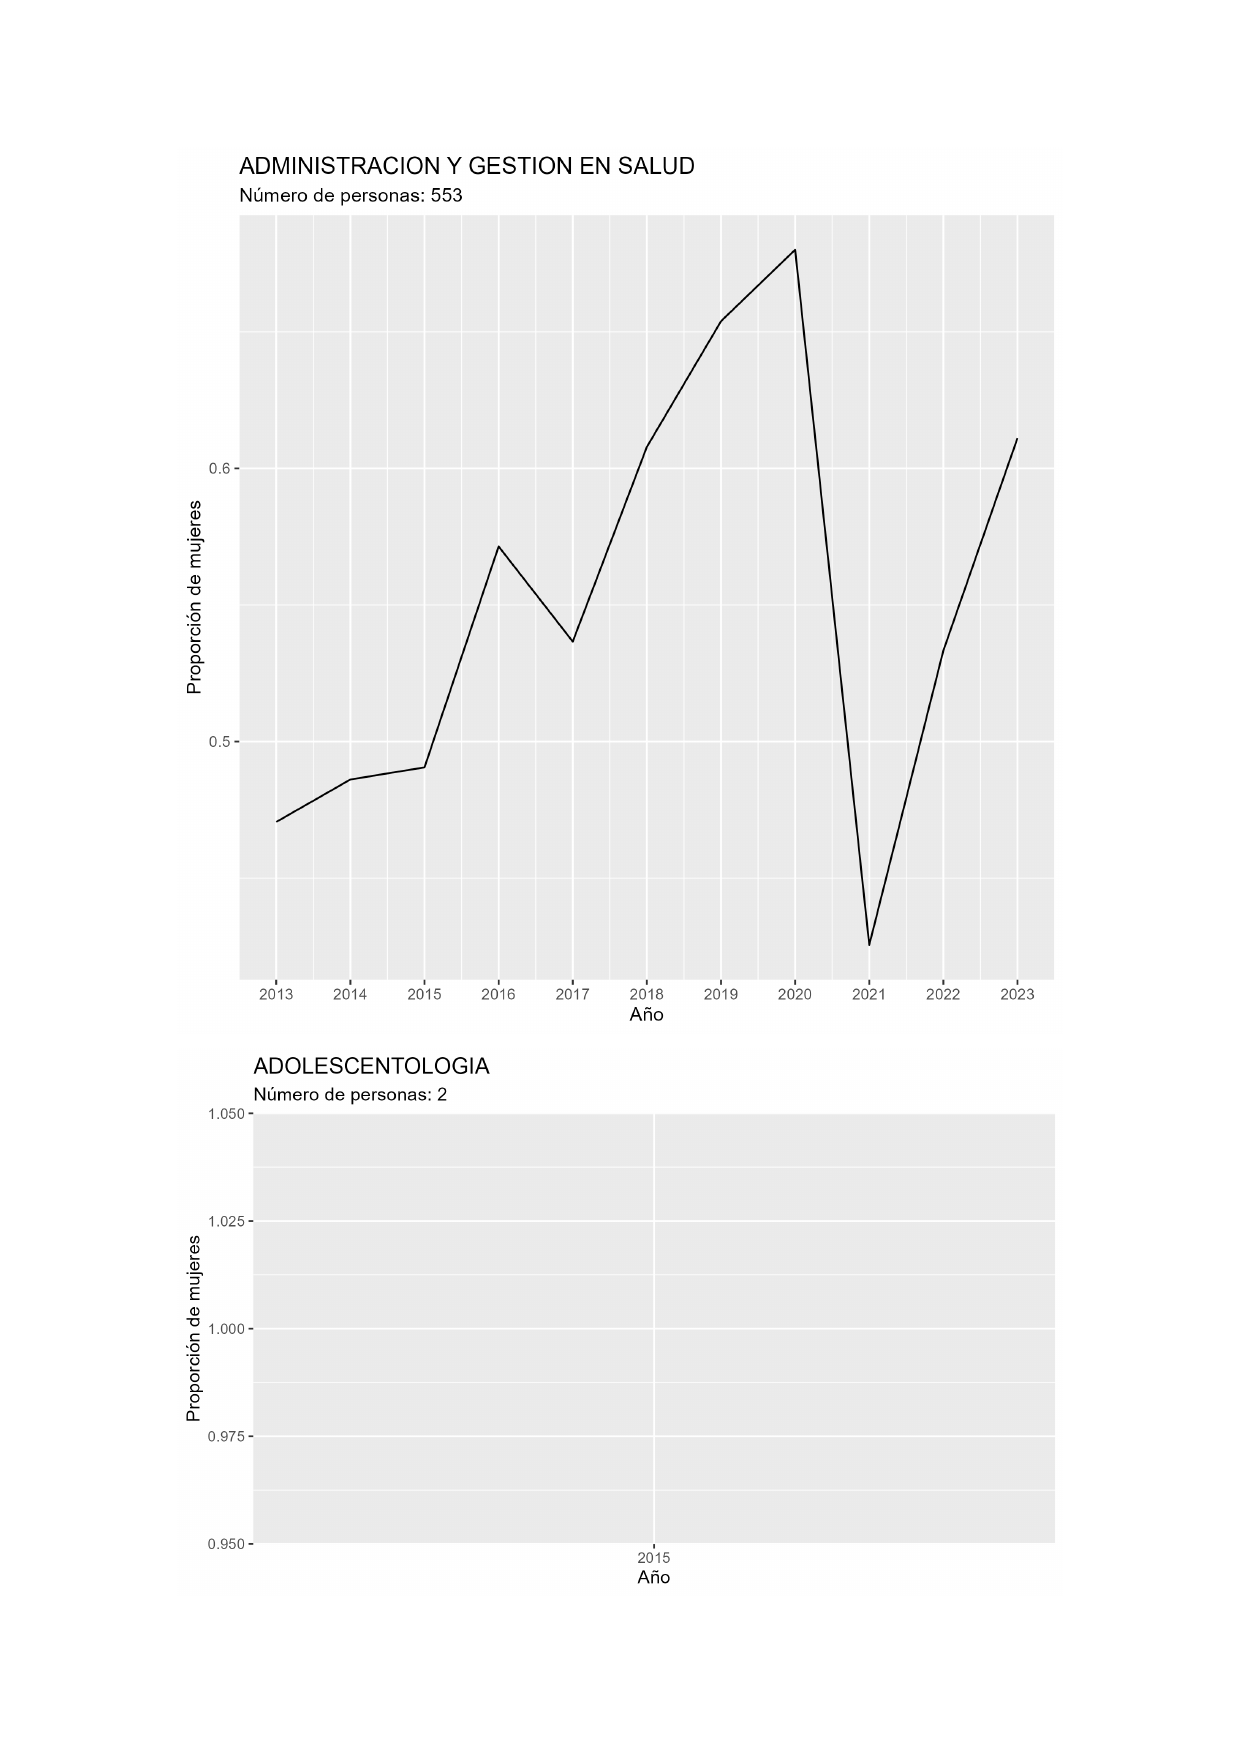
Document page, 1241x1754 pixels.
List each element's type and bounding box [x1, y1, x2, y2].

picture [177, 147, 1063, 1034]
picture [177, 1048, 1063, 1596]
